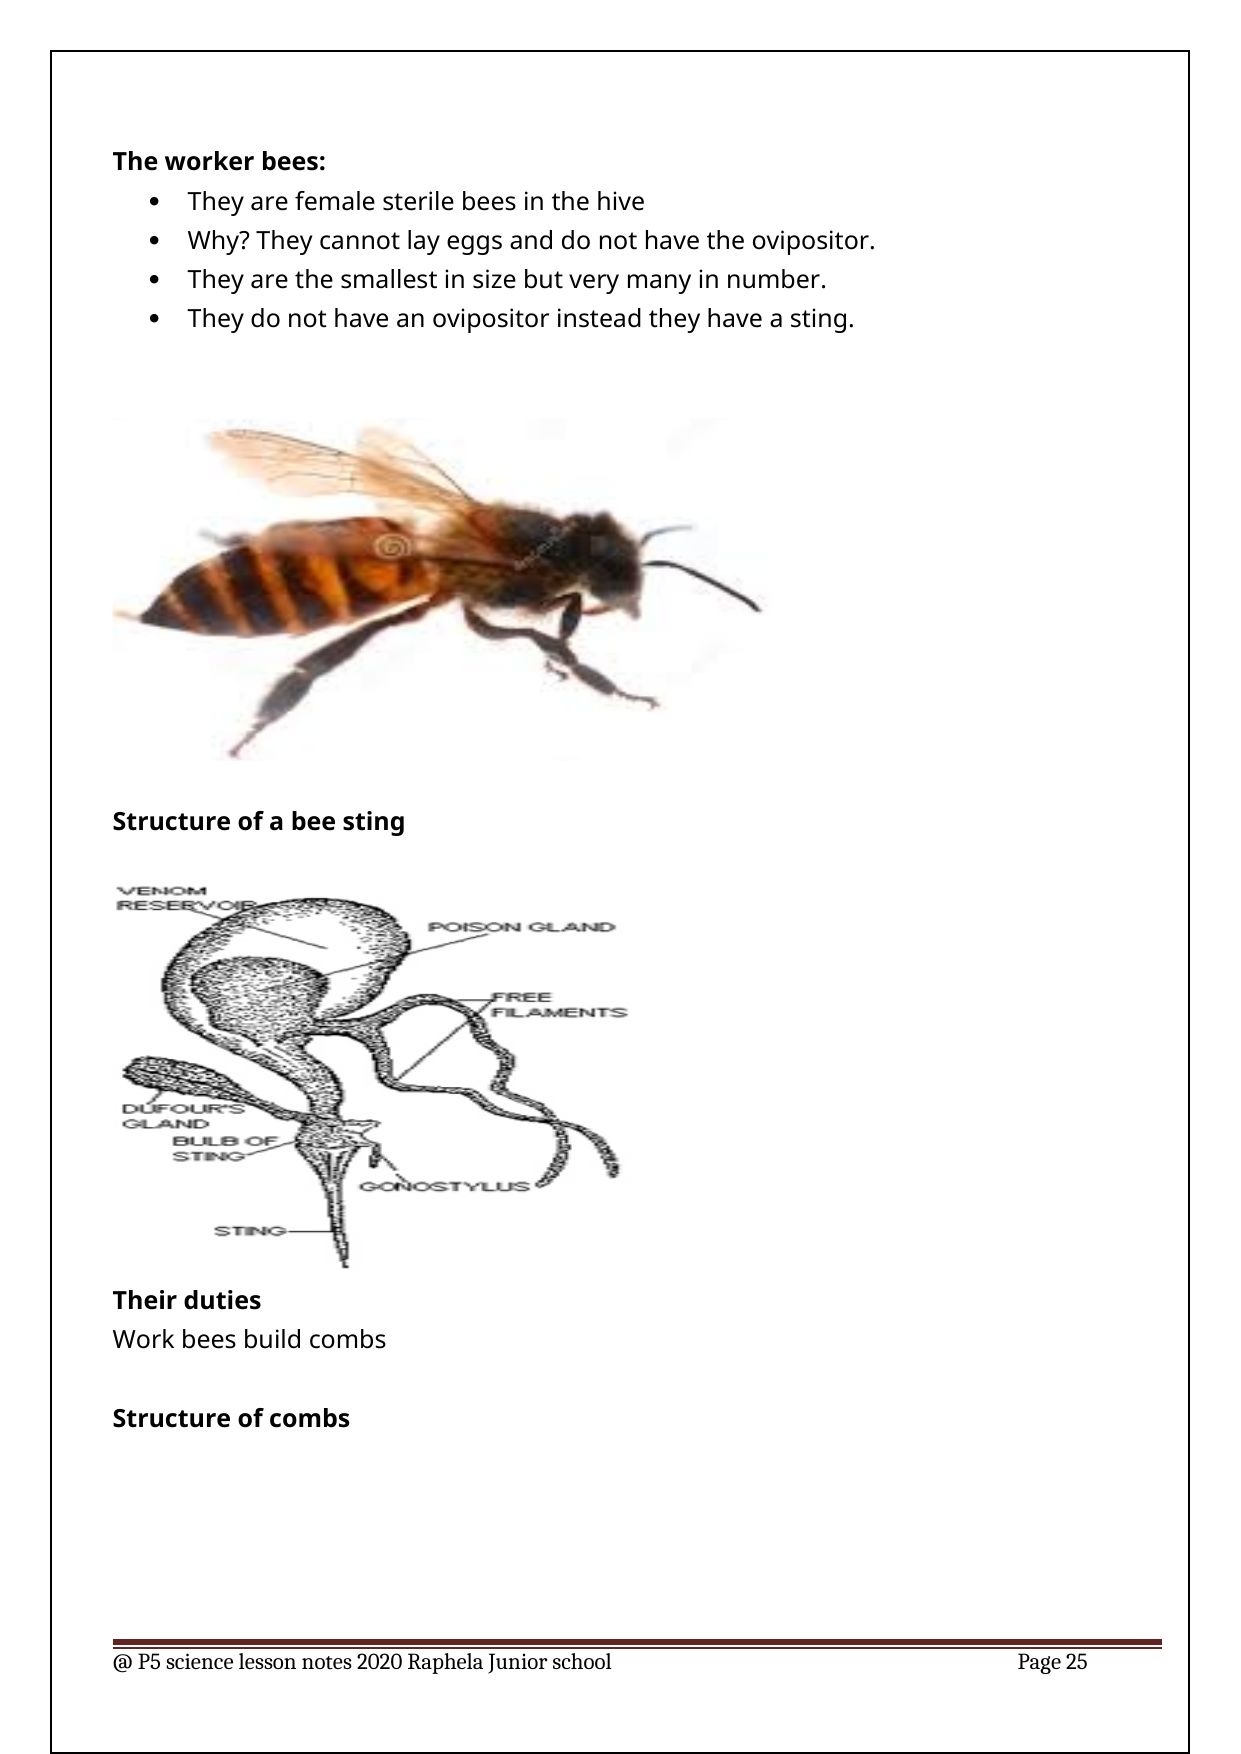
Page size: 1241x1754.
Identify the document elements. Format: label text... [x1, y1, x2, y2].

text Structure of a bee sting [112, 804, 1162, 838]
text Their duties [112, 1283, 1162, 1317]
picture [112, 418, 788, 761]
list They do not have an ovipositor instead they have a sting. [150, 301, 1162, 335]
text The worker bees: [112, 144, 1162, 178]
text Work bees build combs [112, 1322, 1162, 1356]
list They are female sterile bees in the hive [150, 183, 1162, 217]
picture [112, 882, 655, 1279]
list Why? They cannot lay eggs and do not have the ovipositor. [150, 222, 1162, 256]
text Structure of combs [112, 1401, 1162, 1434]
list They are the smallest in size but very many in number. [150, 261, 1162, 296]
